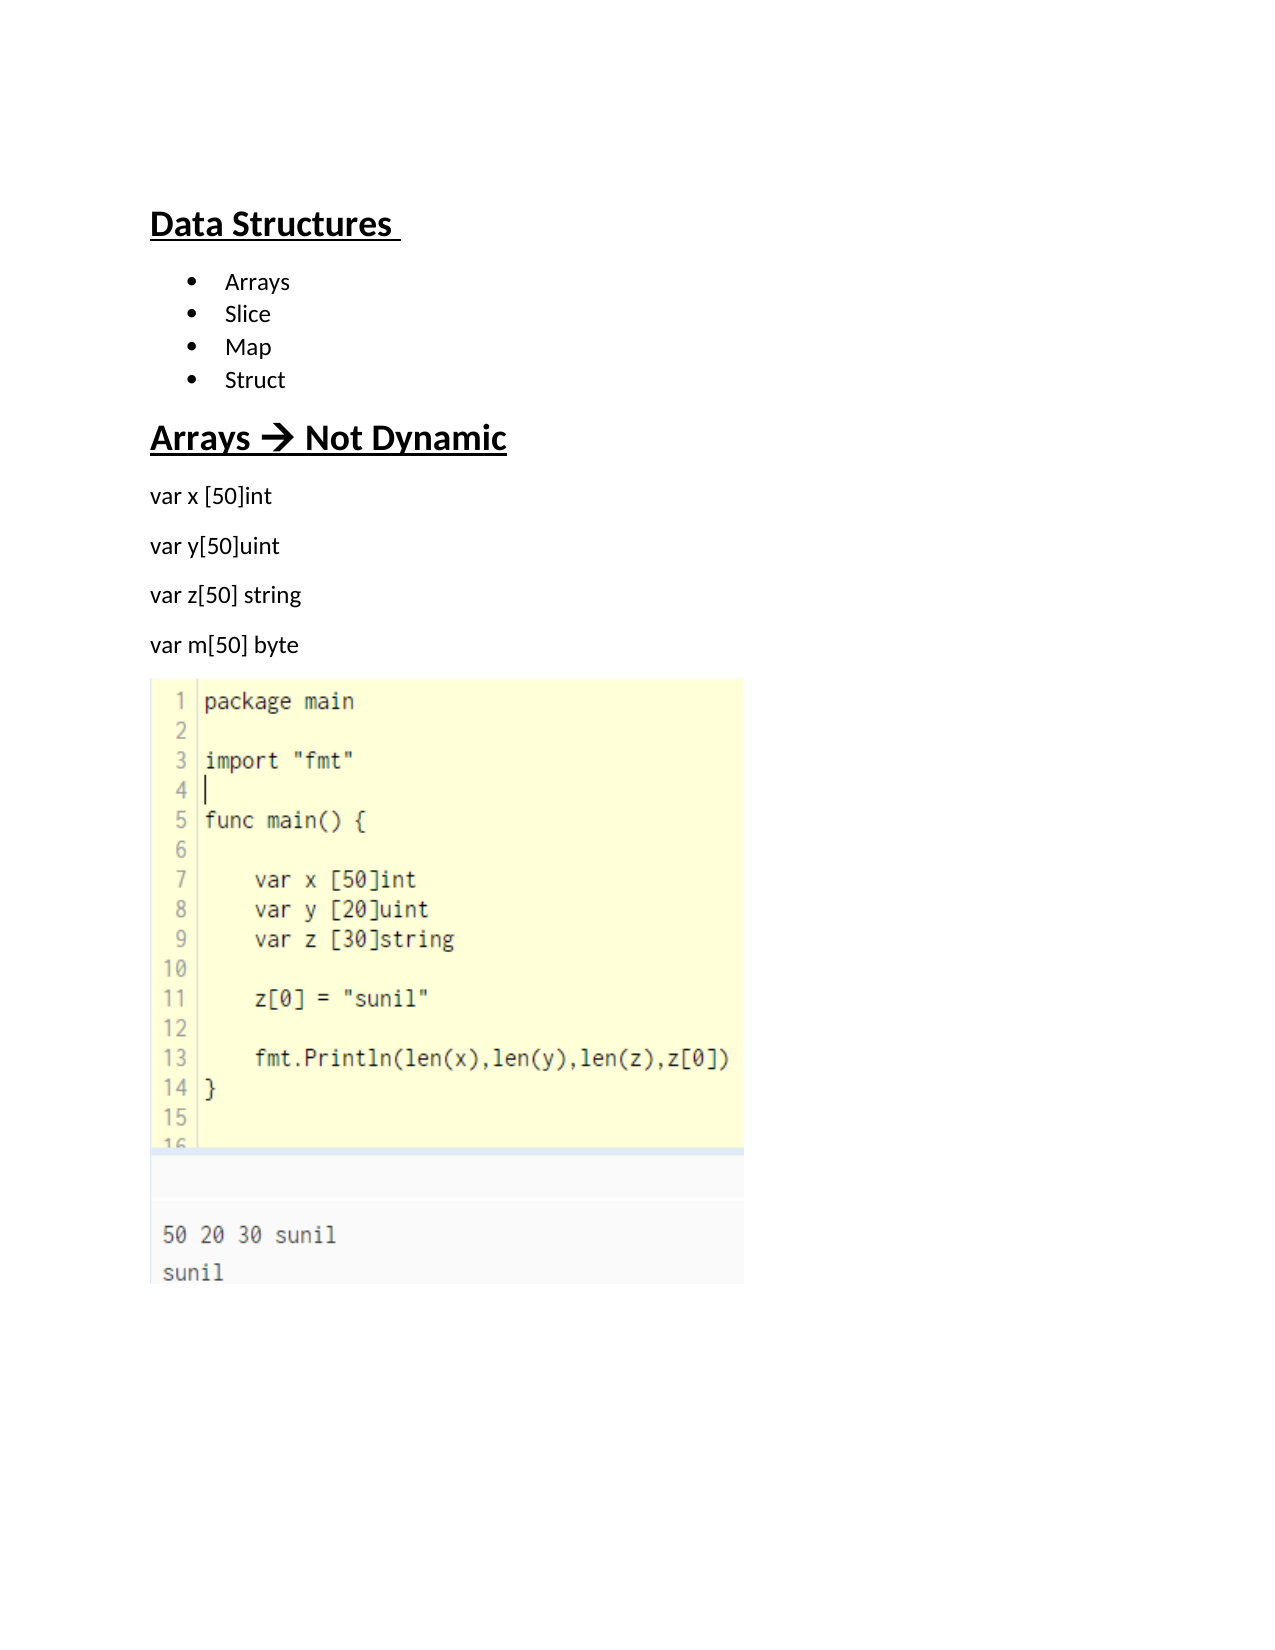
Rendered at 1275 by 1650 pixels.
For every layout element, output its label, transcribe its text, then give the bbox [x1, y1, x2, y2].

text var z[50] string [150, 579, 1125, 610]
list Slice [187, 299, 1125, 329]
text var x [50]int [150, 480, 1125, 511]
text var m[50] byte [150, 629, 1125, 659]
picture [150, 678, 744, 1284]
text Data Structures [150, 199, 1125, 245]
list Struct [187, 364, 1125, 395]
list Map [187, 332, 1125, 362]
list Arrays [187, 266, 1125, 296]
text var y[50]uint [150, 530, 1125, 560]
text Arrays Not Dynamic [150, 414, 1125, 460]
